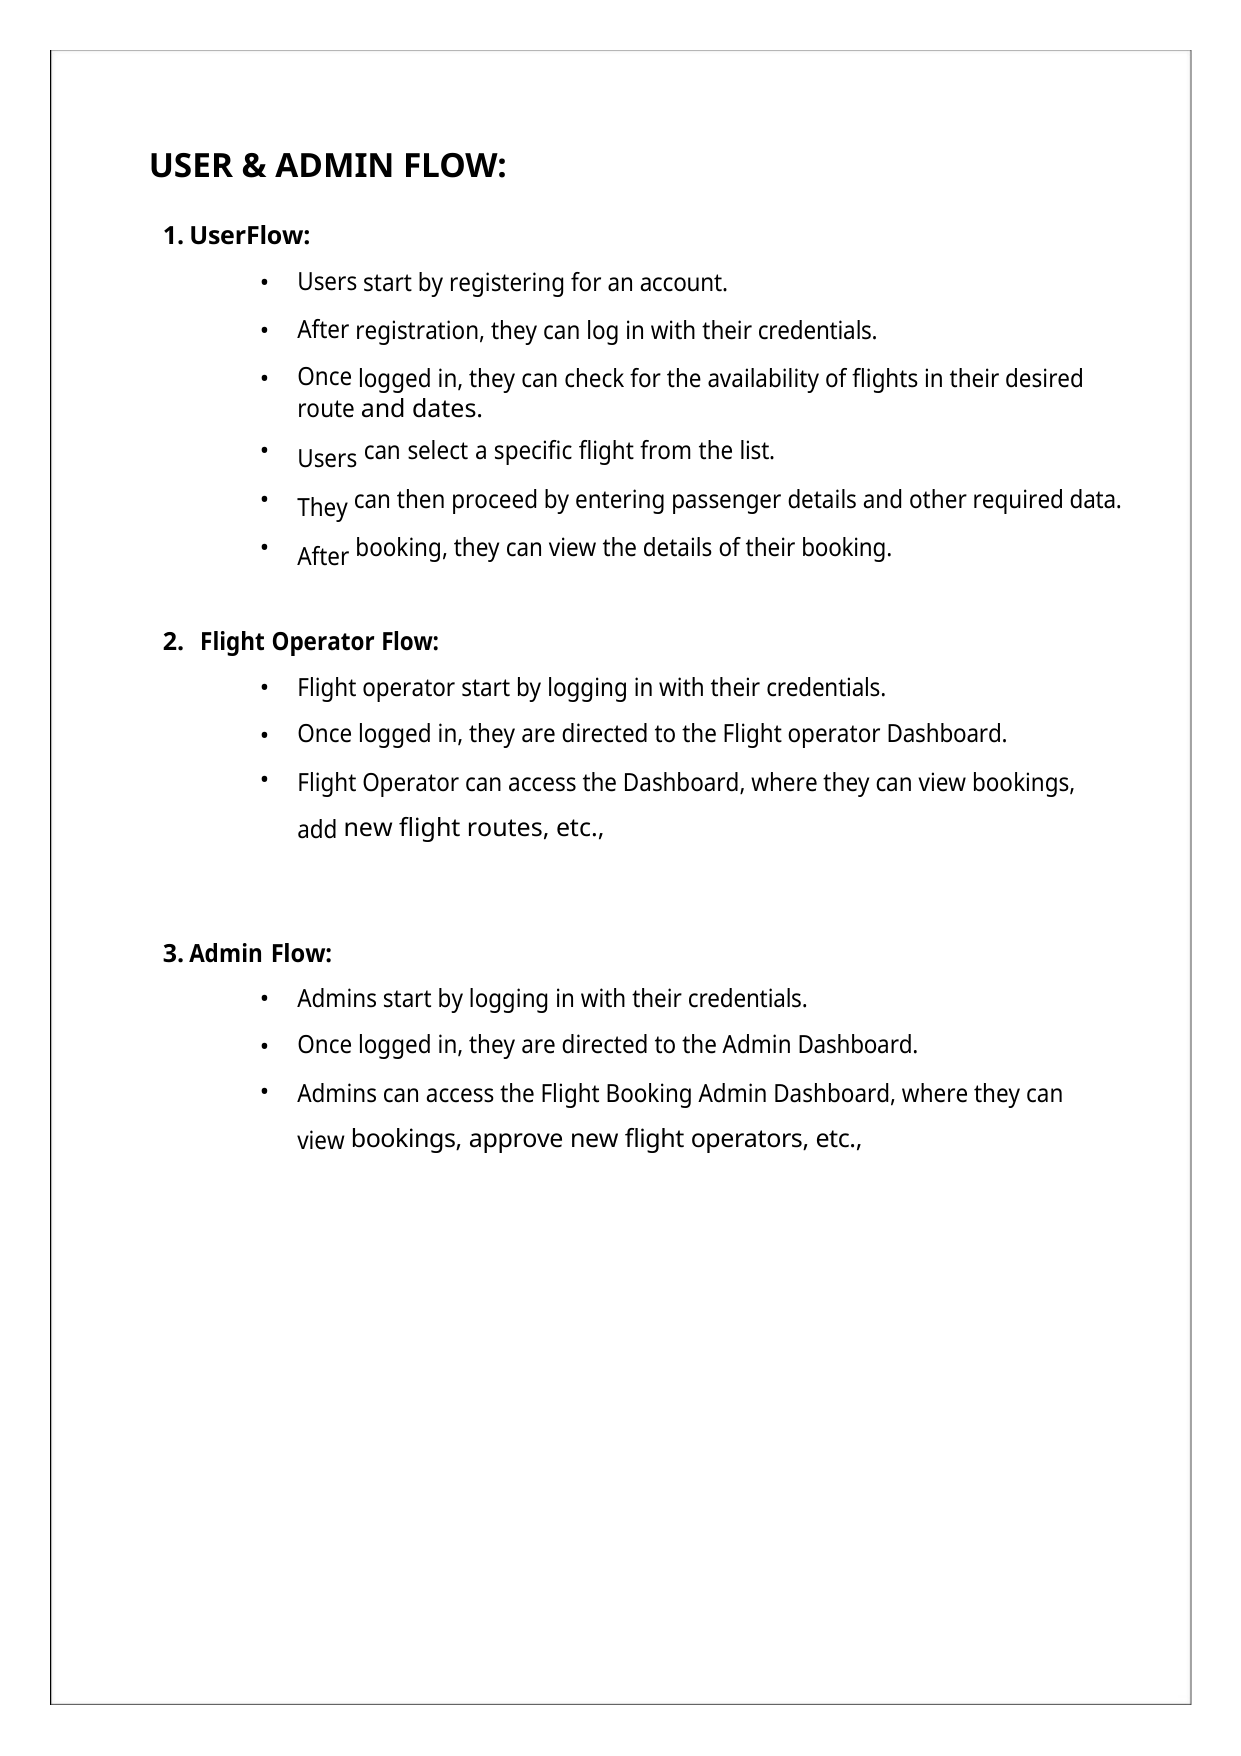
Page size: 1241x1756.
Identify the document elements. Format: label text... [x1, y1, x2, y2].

list Flight Operator can access the Dashboard, where they can view bookings, add new flight routes, etc., [259, 762, 1083, 846]
list Users can select a specific flight from the list. [259, 433, 1196, 475]
list Flight operator start by logging in with their credentials. [259, 670, 1196, 704]
list Admins can access the Flight Booking Admin Dashboard, where they can view bookings, approve new flight operators, etc., [259, 1073, 1081, 1157]
list Users start by registering for an account. [259, 263, 1196, 299]
list They can then proceed by entering passenger details and other required data. [259, 481, 1196, 524]
subtitle UserFlow: [163, 217, 1196, 252]
picture [50, 50, 1192, 1705]
list Admins start by logging in with their credentials. [259, 981, 1196, 1015]
list Once logged in, they are directed to the Flight operator Dashboard. [259, 716, 1196, 752]
list Once logged in, they are directed to the Admin Dashboard. [259, 1027, 1196, 1063]
list Once logged in, they can check for the availability of flights in their desired route and dates. [259, 361, 1104, 425]
list After booking, they can view the details of their booking. [259, 530, 1196, 573]
subtitle Flight Operator Flow: [163, 624, 1196, 658]
subtitle USER & ADMIN FLOW: [148, 141, 1196, 187]
list After registration, they can log in with their credentials. [259, 311, 1196, 347]
subtitle Admin Flow: [163, 935, 1196, 969]
